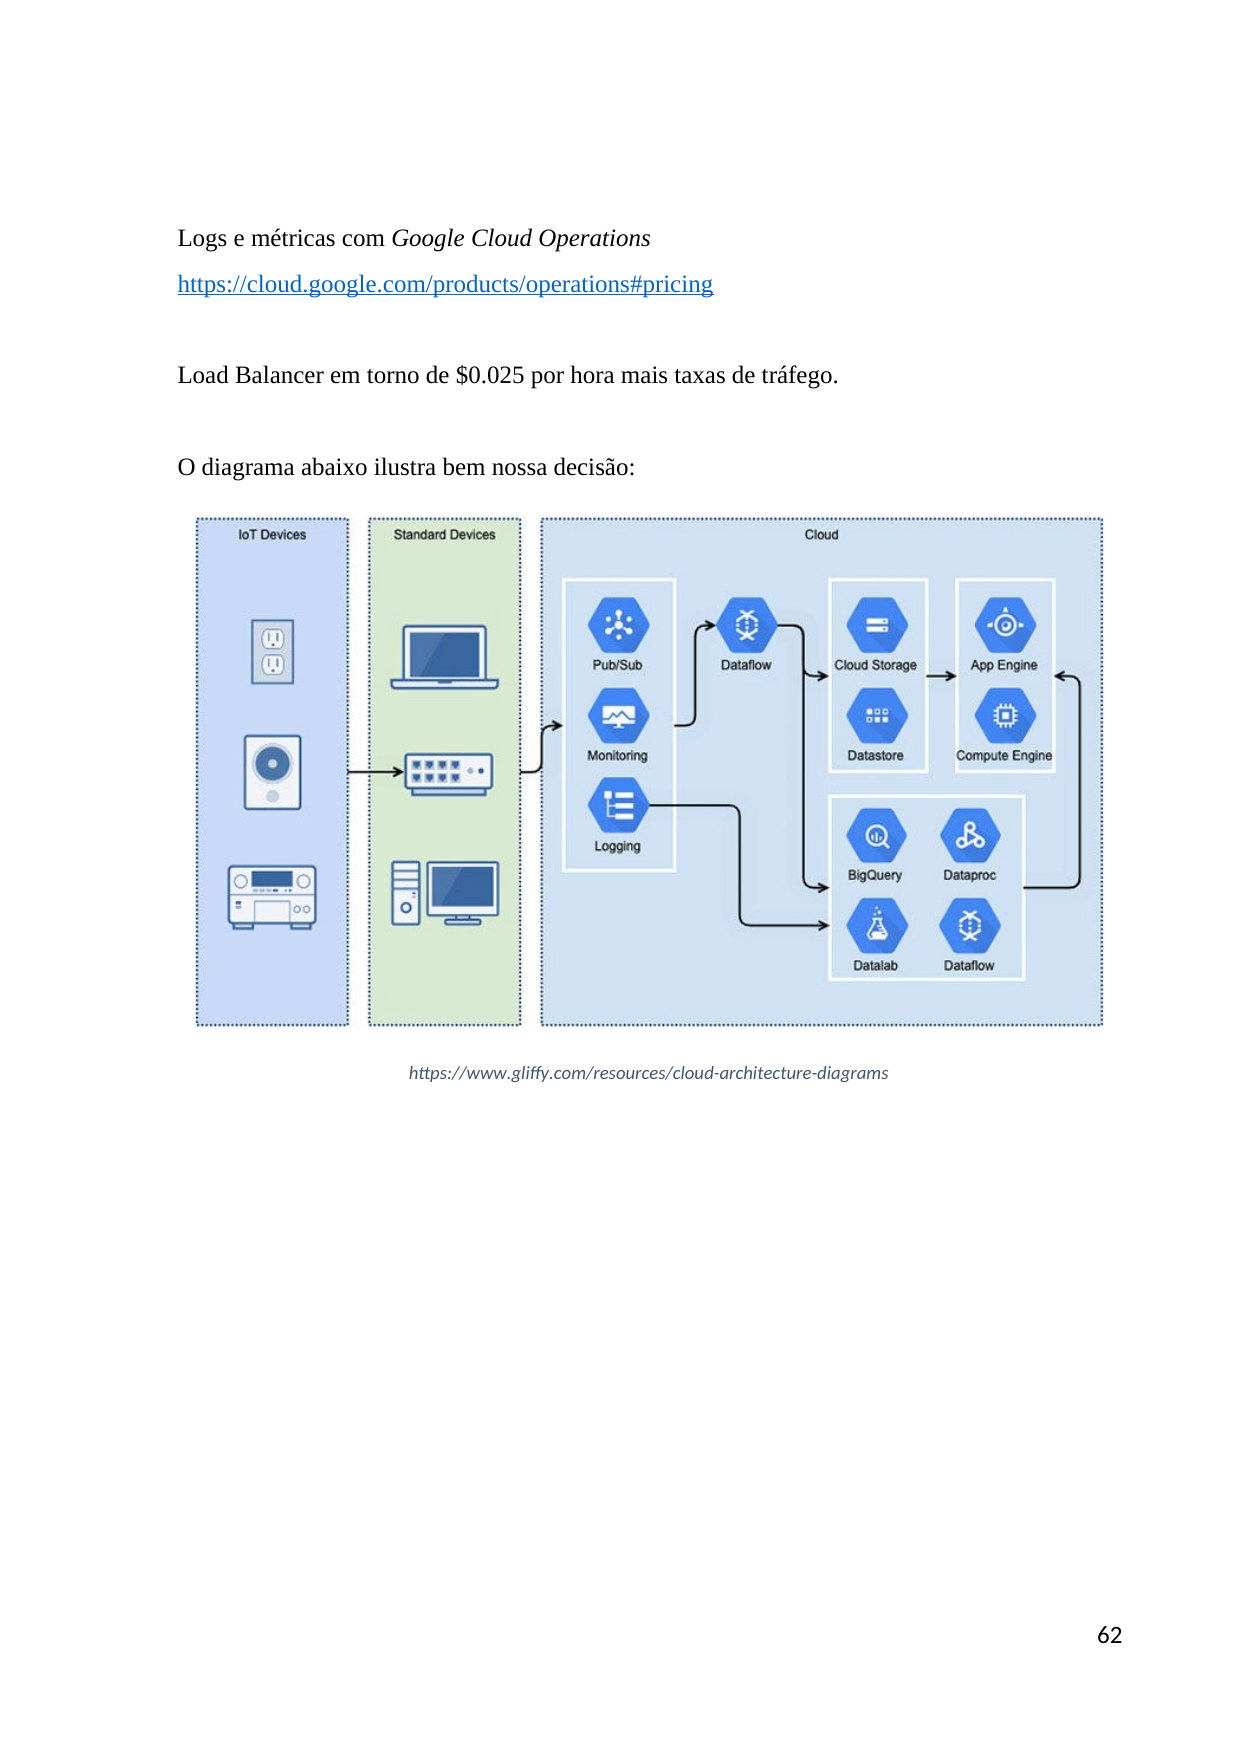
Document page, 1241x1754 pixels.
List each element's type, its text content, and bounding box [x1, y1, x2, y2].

text Logs e métricas com Google Cloud Operations [177, 223, 1122, 252]
text Load Balancer em torno de $0.025 por hora mais taxas de tráfego. [177, 360, 1122, 389]
text https://www.gliffy.com/resources/cloud-architecture-diagrams [177, 1061, 1122, 1084]
text https://cloud.google.com/products/operations#pricing [177, 269, 1122, 297]
picture [177, 497, 1123, 1043]
text O diagrama abaixo ilustra bem nossa decisão: [177, 452, 1122, 480]
